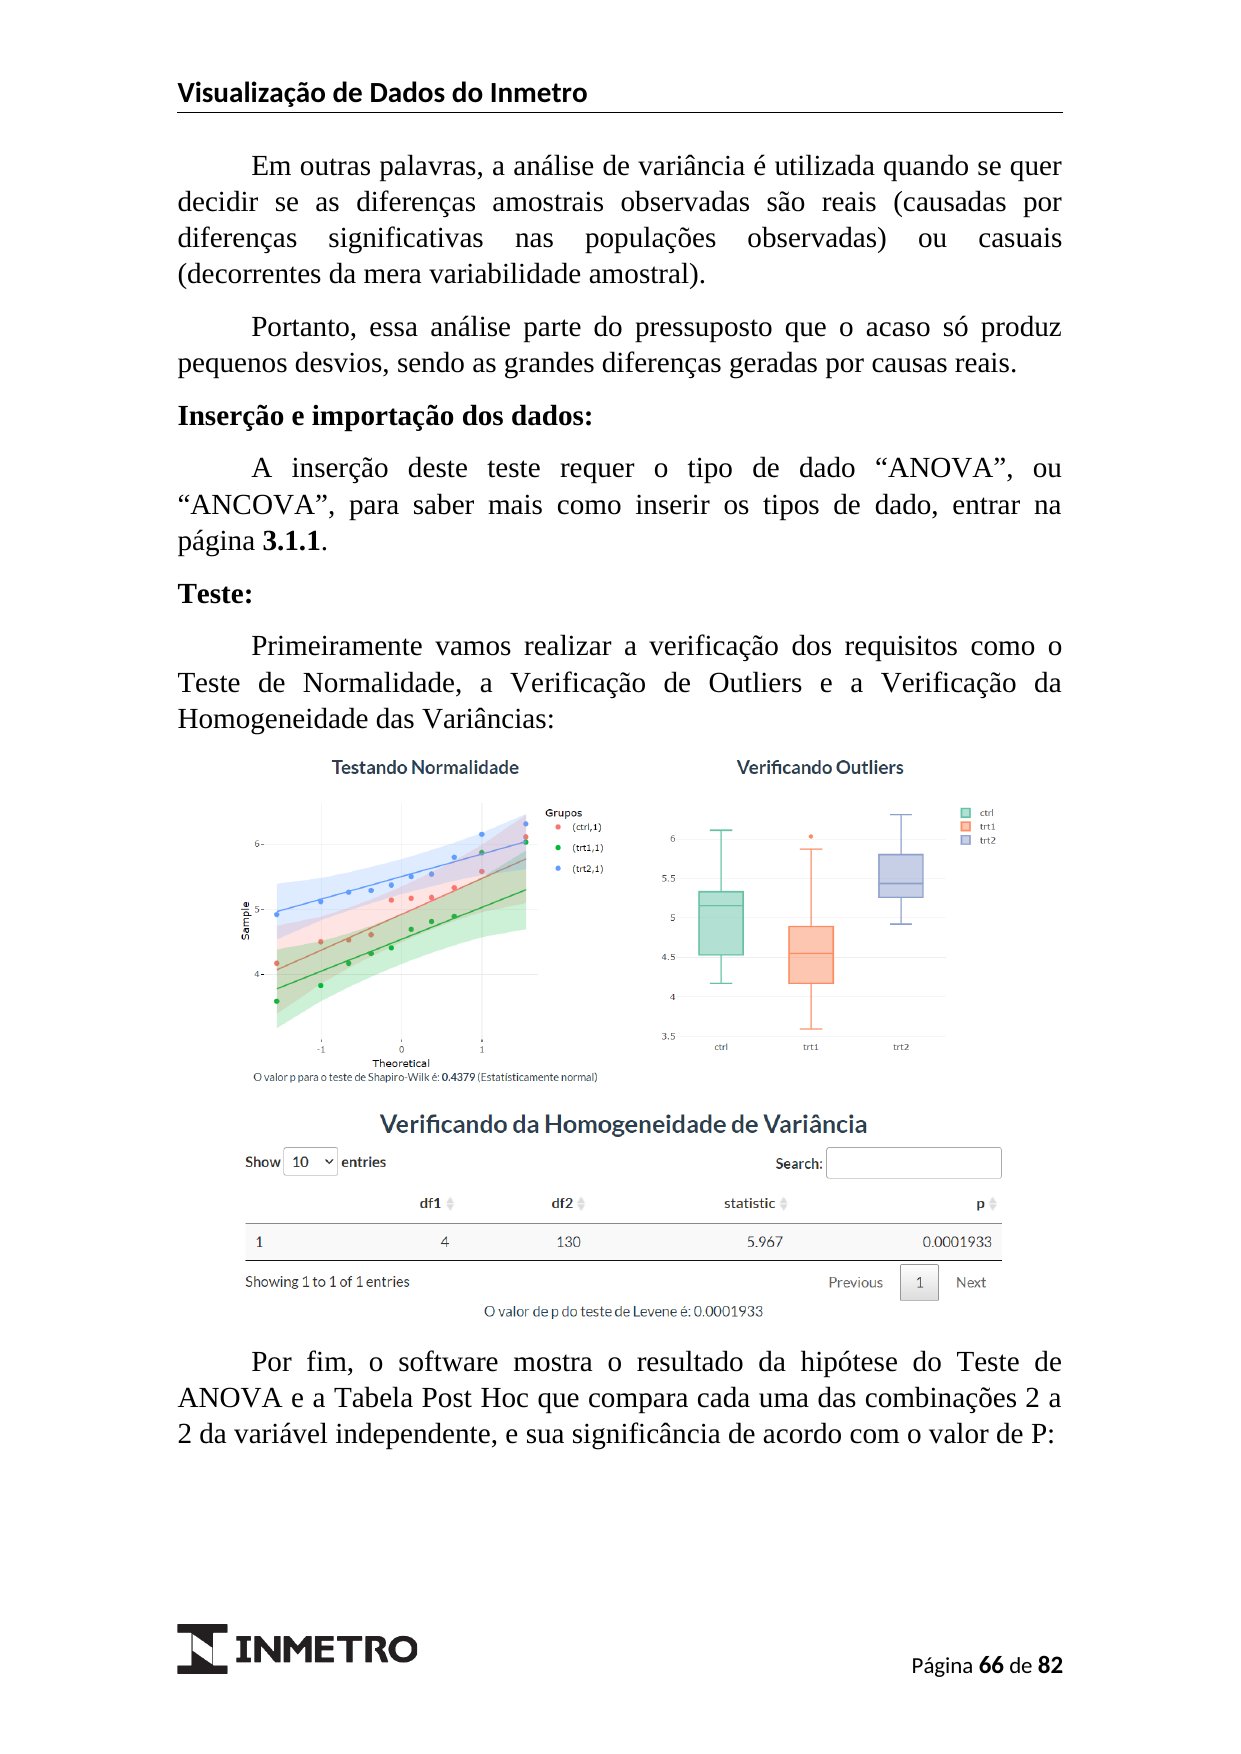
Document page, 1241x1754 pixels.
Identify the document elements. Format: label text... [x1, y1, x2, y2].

picture [177, 1624, 418, 1674]
text Teste: [177, 576, 1063, 609]
text Inserção e importação dos dados: [177, 398, 1063, 431]
text A inserção deste teste requer o tipo de dado “ANOVA”, ou “ANCOVA”, para saber mais como inserir os tipos de dado, entrar na página 3.1.1. [177, 451, 1063, 556]
text Em outras palavras, a análise de variância é utilizada quando se quer decidir se as diferenças amostrais observadas são reais (causadas por diferenças significativas nas populações observadas) ou casuais (decorrentes da mera variabilidade amostral). [177, 148, 1063, 289]
text Primeiramente vamos realizar a verificação dos requisitos como o Teste de Normalidade, a Verificação de Outliers e a Verificação da Homogeneidade das Variâncias: [177, 628, 1063, 734]
text Por fim, o software mostra o resultado da hipótese do Teste de ANOVA e a Tabela Post Hoc que compara cada uma das combinações 2 a 2 da variável independente, e sua significância de acordo com o valor de P: [177, 1344, 1063, 1450]
picture [239, 753, 1001, 1087]
text Portanto, essa análise parte do pressuposto que o acaso só produz pequenos desvios, sendo as grandes diferenças geradas por causas reais. [177, 309, 1063, 378]
picture [233, 1105, 1007, 1326]
